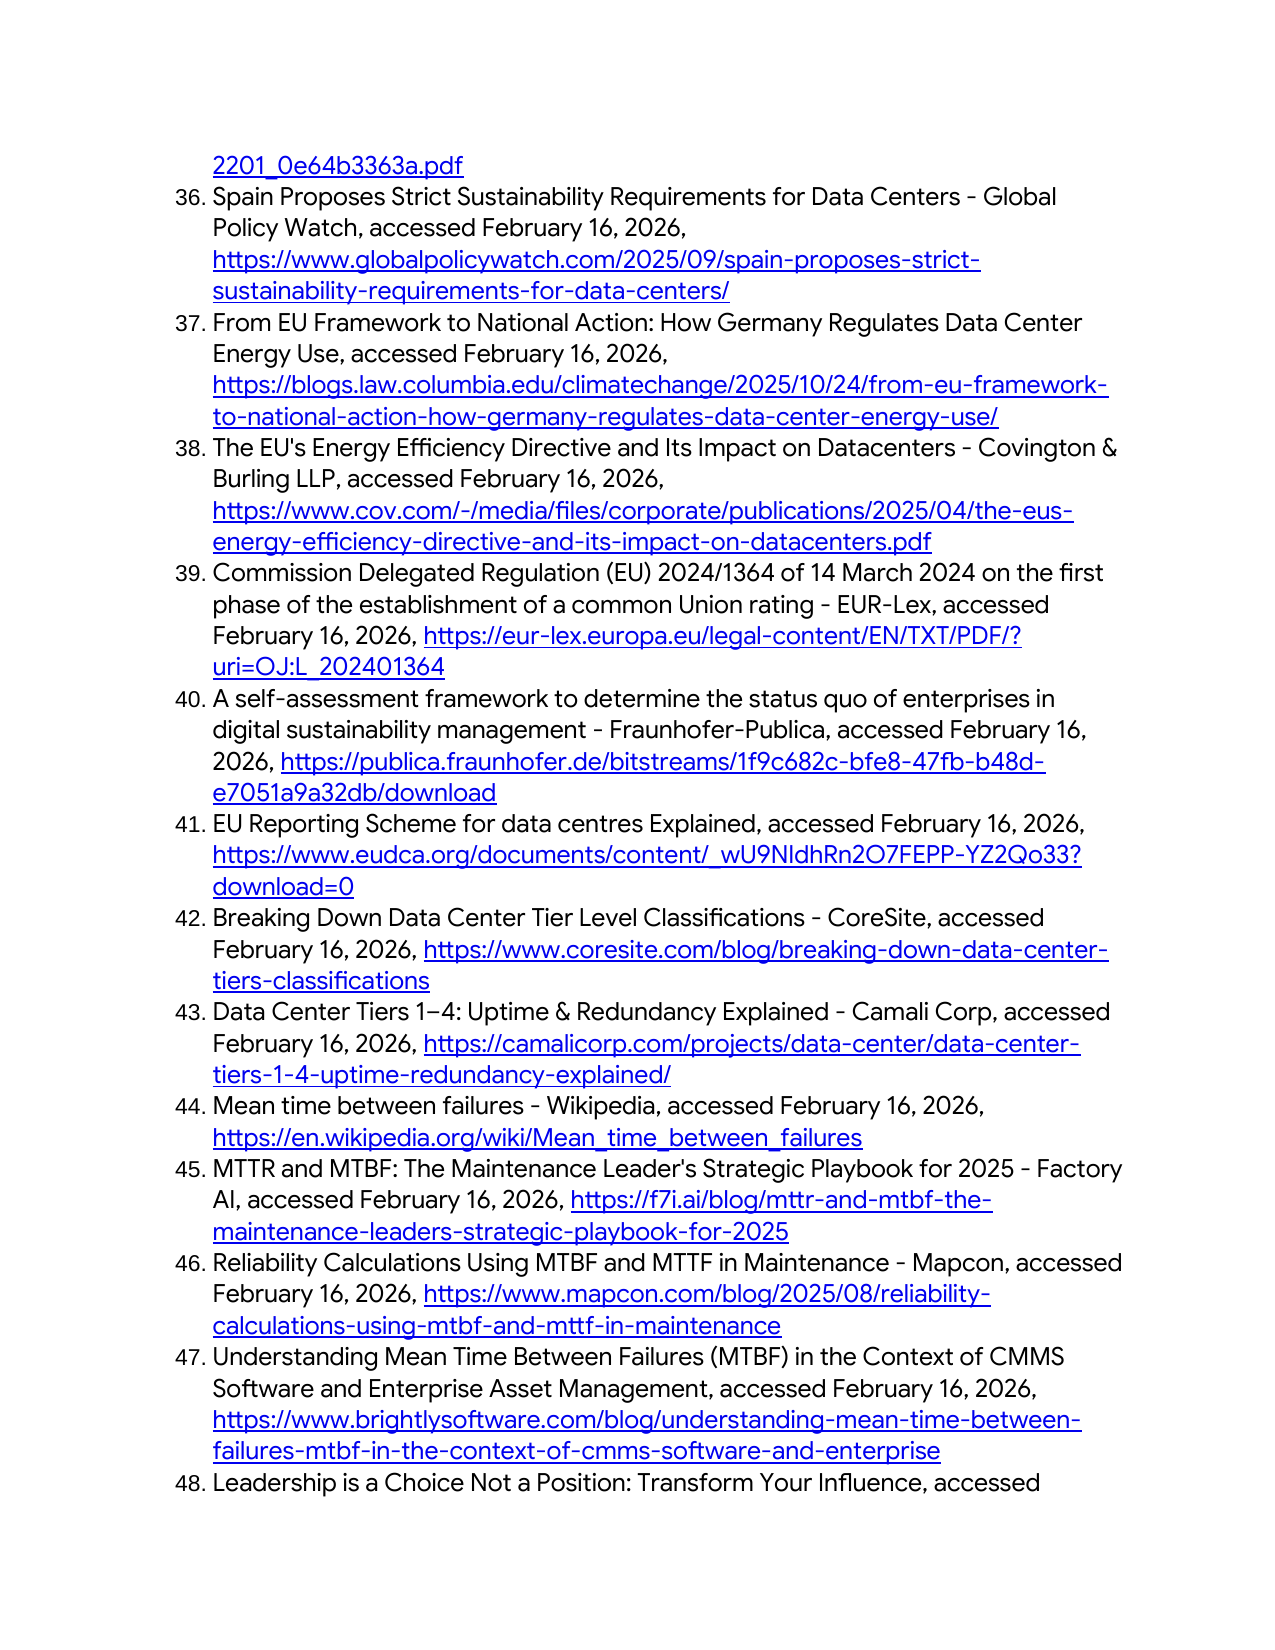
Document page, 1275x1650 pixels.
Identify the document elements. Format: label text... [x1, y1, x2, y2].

list EU Reporting Scheme for data centres Explained, accessed February 16, 2026, https://www.eudca.org/documents/content/_wU9NIdhRn2O7FEPP-YZ2Qo33?download=0 [175, 808, 1125, 902]
list Spain Proposes Strict Sustainability Requirements for Data Centers - Global Policy Watch, accessed February 16, 2026, https://www.globalpolicywatch.com/2025/09/spain-proposes-strict-sustainability-requirements-for-data-centers/ [175, 181, 1125, 307]
list From EU Framework to National Action: How Germany Regulates Data Center Energy Use, accessed February 16, 2026, https://blogs.law.columbia.edu/climatechange/2025/10/24/from-eu-framework-to-national-action-how-germany-regulates-data-center-energy-use/ [175, 307, 1125, 432]
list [175, 1467, 1125, 1498]
list Breaking Down Data Center Tier Level Classifications - CoreSite, accessed February 16, 2026, https://www.coresite.com/blog/breaking-down-data-center-tiers-classifications [175, 902, 1125, 997]
list Data Center Tiers 1–4: Uptime & Redundancy Explained - Camali Corp, accessed February 16, 2026, https://camalicorp.com/projects/data-center/data-center-tiers-1-4-uptime-redundancy-explained/ [175, 997, 1125, 1091]
list Mean time between failures - Wikipedia, accessed February 16, 2026, https://en.wikipedia.org/wiki/Mean_time_between_failures [175, 1091, 1125, 1153]
list Understanding Mean Time Between Failures (MTBF) in the Context of CMMS Software and Enterprise Asset Management, accessed February 16, 2026, https://www.brightlysoftware.com/blog/understanding-mean-time-between-failures-mtbf-in-the-context-of-cmms-software-and-enterprise [175, 1341, 1125, 1467]
list The EU's Energy Efficiency Directive and Its Impact on Datacenters - Covington & Burling LLP, accessed February 16, 2026, https://www.cov.com/-/media/files/corporate/publications/2025/04/the-eus-energy-efficiency-directive-and-its-impact-on-datacenters.pdf [175, 432, 1125, 558]
list MTTR and MTBF: The Maintenance Leader's Strategic Playbook for 2025 - Factory AI, accessed February 16, 2026, https://f7i.ai/blog/mttr-and-mtbf-the-maintenance-leaders-strategic-playbook-for-2025 [175, 1153, 1125, 1247]
list Commission Delegated Regulation (EU) 2024/1364 of 14 March 2024 on the first phase of the establishment of a common Union rating - EUR-Lex, accessed February 16, 2026, https://eur-lex.europa.eu/legal-content/EN/TXT/PDF/?uri=OJ:L_202401364 [175, 558, 1125, 683]
list Reliability Calculations Using MTBF and MTTF in Maintenance - Mapcon, accessed February 16, 2026, https://www.mapcon.com/blog/2025/08/reliability-calculations-using-mtbf-and-mttf-in-maintenance [175, 1247, 1125, 1341]
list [175, 150, 1125, 181]
list A self-assessment framework to determine the status quo of enterprises in digital sustainability management - Fraunhofer-Publica, accessed February 16, 2026, https://publica.fraunhofer.de/bitstreams/1f9c682c-bfe8-47fb-b48d-e7051a9a32db/download [175, 683, 1125, 808]
